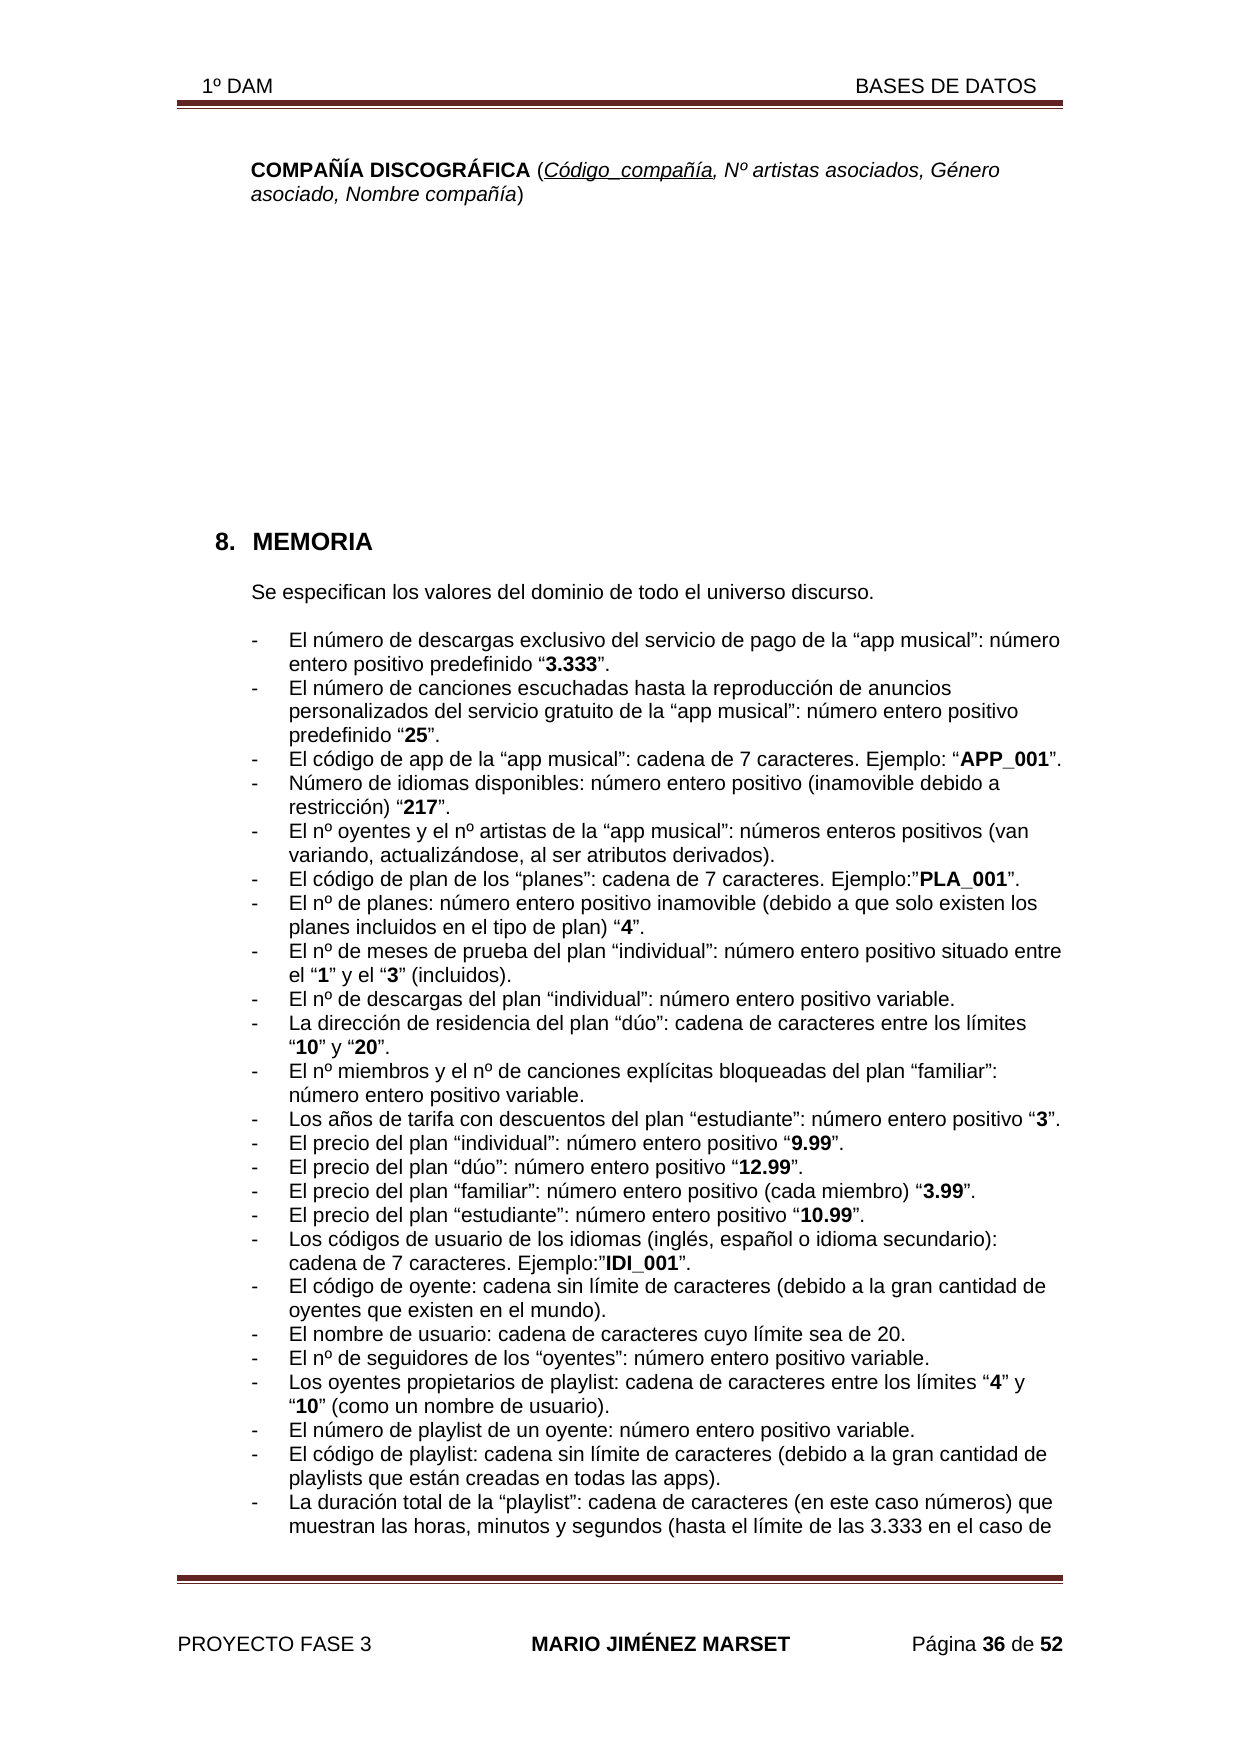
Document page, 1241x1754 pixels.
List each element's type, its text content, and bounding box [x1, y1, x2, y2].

list El precio del plan “estudiante”: número entero positivo “10.99”. [251, 1202, 1063, 1226]
list El código de plan de los “planes”: cadena de 7 caracteres. Ejemplo:”PLA_001”. [251, 867, 1063, 891]
list El nº de meses de prueba del plan “individual”: número entero positivo situado entre el “1” y el “3” (incluidos). [251, 939, 1063, 987]
list La dirección de residencia del plan “dúo”: cadena de caracteres entre los límites “10” y “20”. [251, 1011, 1063, 1059]
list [251, 1490, 1063, 1538]
list El nº de descargas del plan “individual”: número entero positivo variable. [251, 987, 1063, 1011]
list Los oyentes propietarios de playlist: cadena de caracteres entre los límites “4” y “10” (como un nombre de usuario). [251, 1370, 1063, 1418]
list El nº miembros y el nº de canciones explícitas bloqueadas del plan “familiar”: número entero positivo variable. [251, 1059, 1063, 1107]
text Se especifican los valores del dominio de todo el universo discurso. [251, 579, 1063, 603]
subtitle MEMORIA [215, 527, 1063, 556]
list El precio del plan “individual”: número entero positivo “9.99”. [251, 1131, 1063, 1154]
list El nº de planes: número entero positivo inamovible (debido a que solo existen los planes incluidos en el tipo de plan) “4”. [251, 891, 1063, 939]
list El nº de seguidores de los “oyentes”: número entero positivo variable. [251, 1346, 1063, 1370]
list El número de canciones escuchadas hasta la reproducción de anuncios personalizados del servicio gratuito de la “app musical”: número entero positivo predefinido “25”. [251, 675, 1063, 747]
list El nombre de usuario: cadena de caracteres cuyo límite sea de 20. [251, 1322, 1063, 1346]
text COMPAÑÍA DISCOGRÁFICA (Código_compañía, Nº artistas asociados, Género asociado, Nombre compañía) [251, 157, 1063, 205]
list El nº oyentes y el nº artistas de la “app musical”: números enteros positivos (van variando, actualizándose, al ser atributos derivados). [251, 819, 1063, 867]
list El número de descargas exclusivo del servicio de pago de la “app musical”: número entero positivo predefinido “3.333”. [251, 627, 1063, 675]
list Los códigos de usuario de los idiomas (inglés, español o idioma secundario): cadena de 7 caracteres. Ejemplo:”IDI_001”. [251, 1226, 1063, 1274]
list El precio del plan “familiar”: número entero positivo (cada miembro) “3.99”. [251, 1178, 1063, 1202]
list El código de oyente: cadena sin límite de caracteres (debido a la gran cantidad de oyentes que existen en el mundo). [251, 1274, 1063, 1322]
list El precio del plan “dúo”: número entero positivo “12.99”. [251, 1154, 1063, 1178]
list El código de playlist: cadena sin límite de caracteres (debido a la gran cantidad de playlists que están creadas en todas las apps). [251, 1442, 1063, 1490]
list Los años de tarifa con descuentos del plan “estudiante”: número entero positivo “3”. [251, 1107, 1063, 1131]
list Número de idiomas disponibles: número entero positivo (inamovible debido a restricción) “217”. [251, 771, 1063, 819]
list El número de playlist de un oyente: número entero positivo variable. [251, 1418, 1063, 1442]
list El código de app de la “app musical”: cadena de 7 caracteres. Ejemplo: “APP_001”. [251, 747, 1063, 771]
